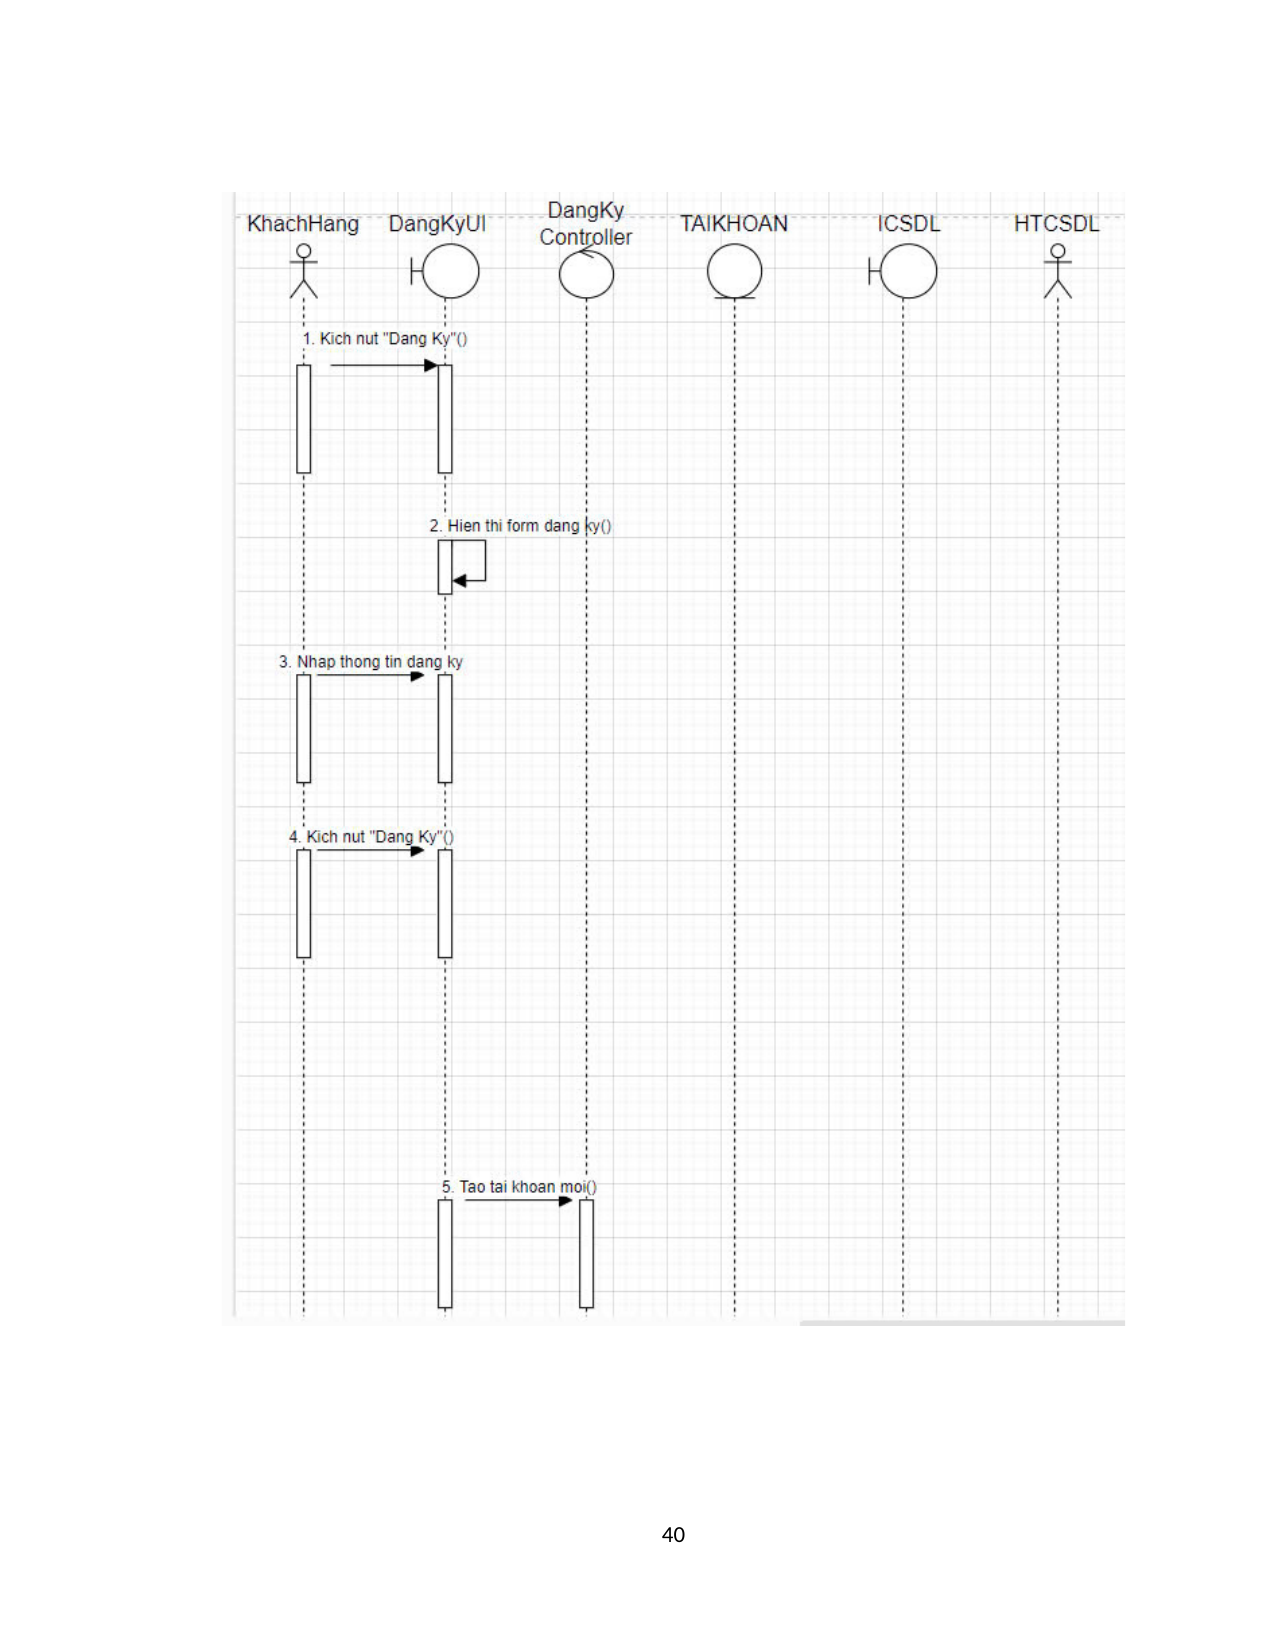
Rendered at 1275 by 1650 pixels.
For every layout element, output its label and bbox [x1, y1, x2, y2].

picture [221, 192, 1125, 1326]
